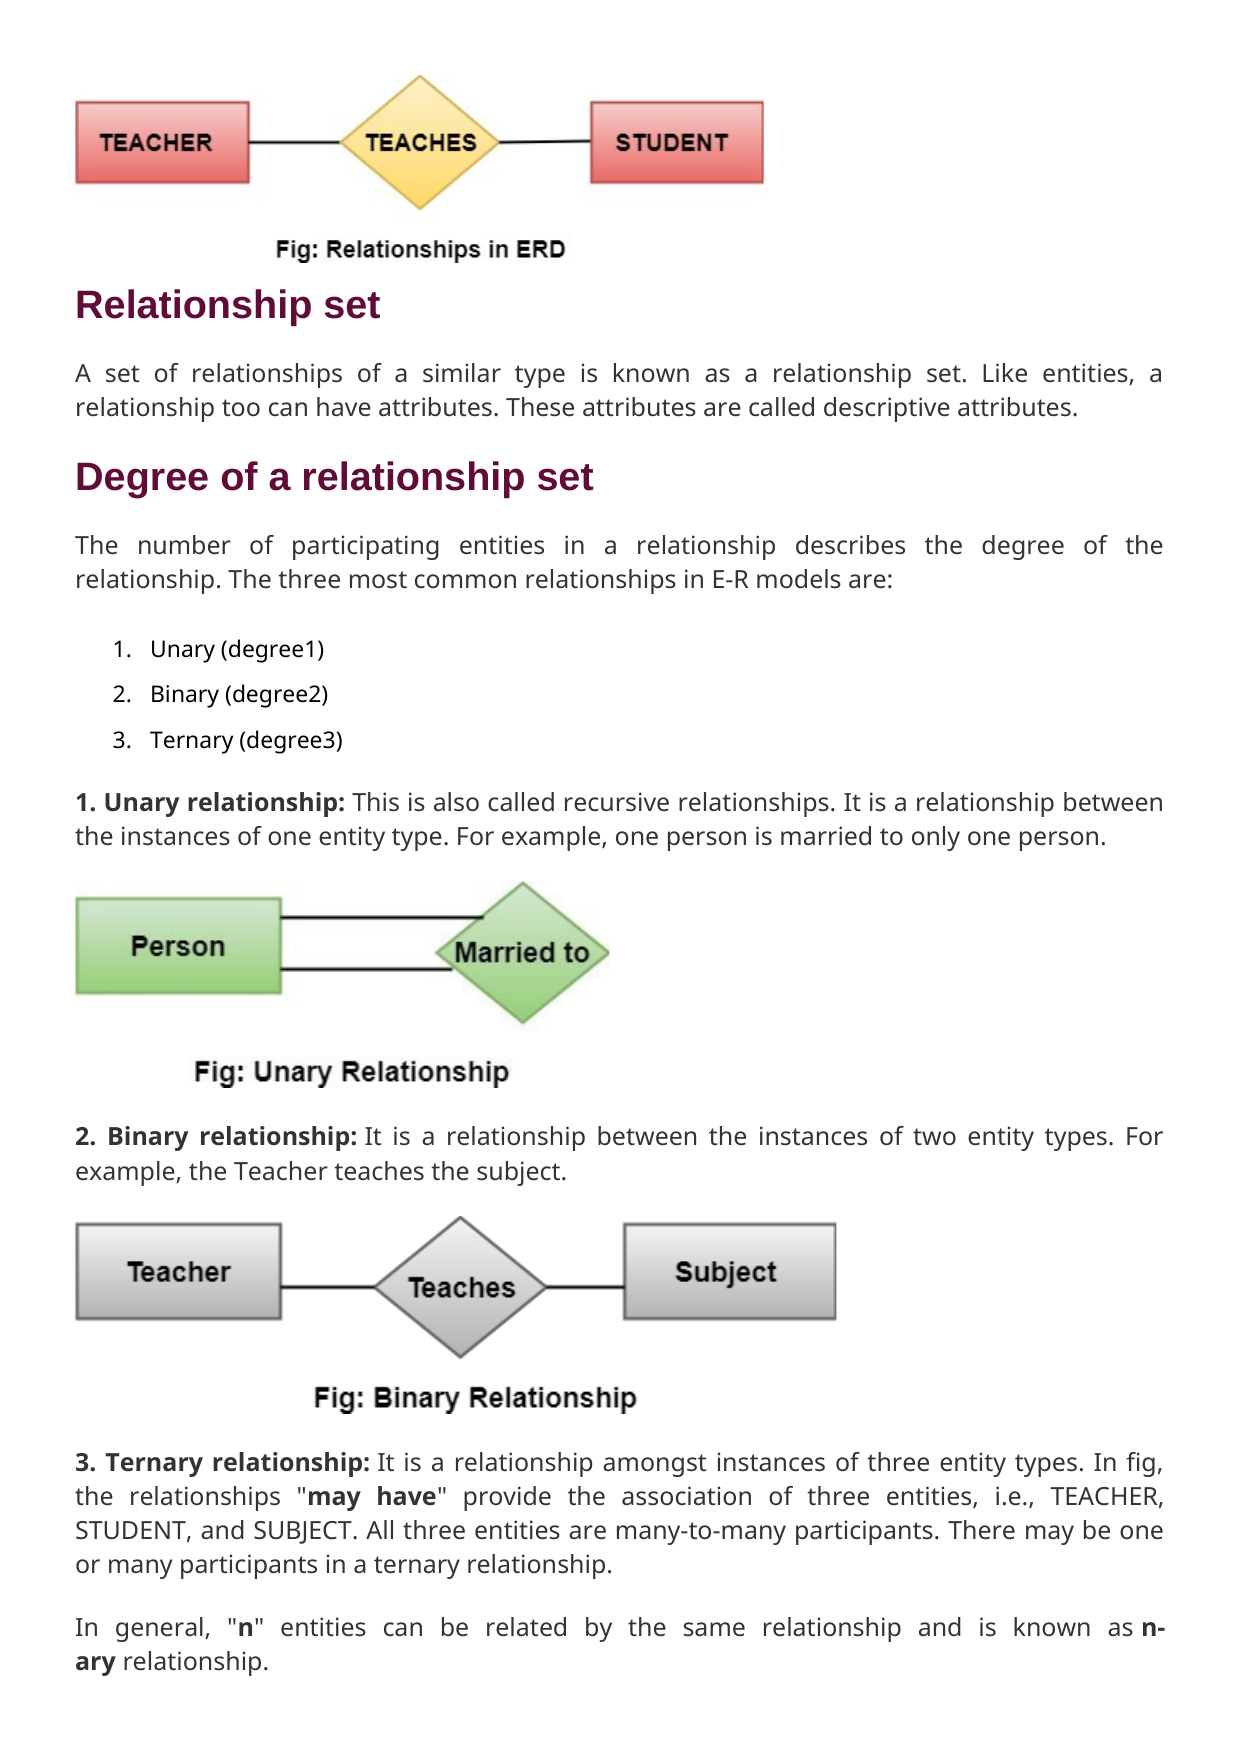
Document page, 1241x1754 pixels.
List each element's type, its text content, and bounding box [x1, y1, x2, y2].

text 3. Ternary relationship: It is a relationship amongst instances of three entity types. In fig, the relationships "may have" provide the association of three entities, i.e., TEACHER, STUDENT, and SUBJECT. All three entities are many-to-many participants. There may be one or many participants in a ternary relationship. [75, 1444, 1165, 1581]
subtitle Relationship set [75, 281, 1165, 327]
text The number of participating entities in a relationship describes the degree of the relationship. The three most common relationships in E-R models are: [75, 528, 1165, 596]
list Ternary (degree3) [112, 716, 1165, 755]
text 2. Binary relationship: It is a relationship between the instances of two entity types. For example, the Teacher teaches the subject. [75, 1119, 1165, 1187]
text 1. Unary relationship: This is also called recursive relationships. It is a relationship between the instances of one entity type. For example, one person is married to only one person. [75, 784, 1165, 852]
text In general, "n" entities can be related by the same relationship and is known as n-ary relationship. [75, 1610, 1165, 1678]
picture [75, 881, 610, 1088]
list Binary (degree2) [112, 671, 1165, 710]
text A set of relationships of a similar type is known as a relationship set. Like entities, a relationship too can have attributes. These attributes are called descriptive attributes. [75, 356, 1165, 424]
picture [75, 75, 764, 263]
subtitle Degree of a relationship set [75, 453, 1165, 499]
picture [75, 1216, 837, 1414]
list Unary (degree1) [112, 625, 1165, 664]
